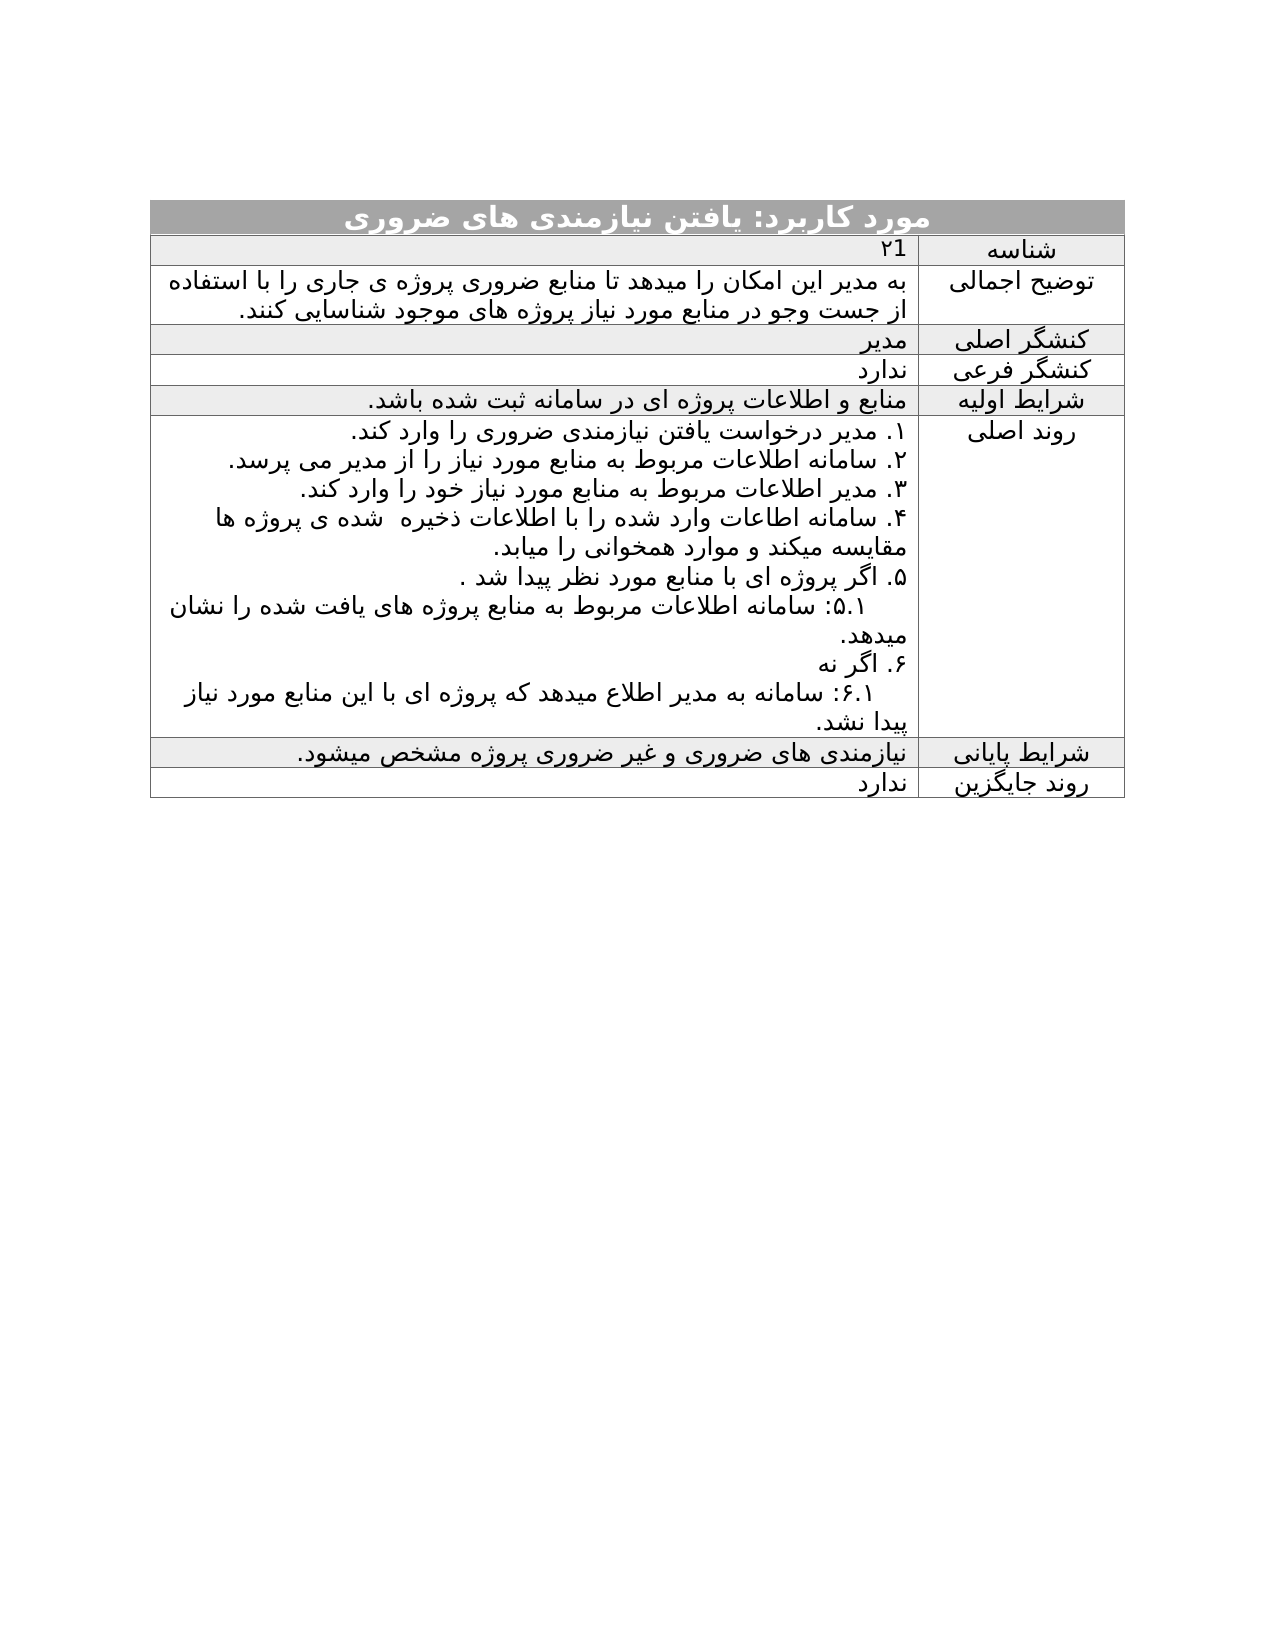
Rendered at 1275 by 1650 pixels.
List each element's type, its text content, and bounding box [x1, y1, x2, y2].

table_cell منابع و اطلاعات پروژه ای در سامانه ثبت شده باشد. [151, 386, 918, 415]
table_cell شناسه [919, 236, 1124, 265]
table_cell ۱. مدیر درخواست یافتن نیازمندی ضروری را وارد کند. ۲. سامانه اطلاعات مربوط به منابع مورد نیاز را از مدیر می پرسد. ۳. مدیر اطلاعات مربوط به منابع مورد نیاز خود را وارد کند. ۴. سامانه اطاعات وارد شده را با اطلاعات ذخیره شده ی پروژه ها مقایسه میکند و موارد همخوانی را میابد. ۵. اگر پروژه ای با منابع مورد نظر پیدا شد . ۵.۱: سامانه اطلاعات مربوط به منابع پروژه های یافت شده را نشان میدهد. ۶. اگر نه ۶.۱: سامانه به مدیر اطلاع میدهد که پروژه ای با این منابع مورد نیاز پیدا نشد. [151, 416, 918, 737]
table_cell توضیح اجمالی [919, 266, 1124, 324]
table_cell ندارد [151, 768, 918, 797]
table_cell شرایط اولیه [919, 386, 1124, 415]
table_cell کنشگر فرعی [919, 355, 1124, 384]
table_cell نیازمندی های ضروری و غیر ضروری پروژه مشخص میشود. [151, 738, 918, 767]
table_cell کنشگر اصلی [919, 325, 1124, 354]
table_header مورد کاربرد: یافتن نیازمندی های ضروری [151, 201, 1124, 234]
table_cell به مدیر این امکان را میدهد تا منابع ضروری پروژه ی جاری را با استفاده از جست وجو در منابع مورد نیاز پروژه های موجود شناسایی کنند. [151, 266, 918, 324]
table_cell ۲1 [151, 236, 918, 265]
table_cell ندارد [151, 355, 918, 384]
table_cell شرایط پایانی [919, 738, 1124, 767]
table_cell روند جایگزین [919, 768, 1124, 797]
table_cell روند اصلی [919, 416, 1124, 737]
table_cell مدیر [151, 325, 918, 354]
